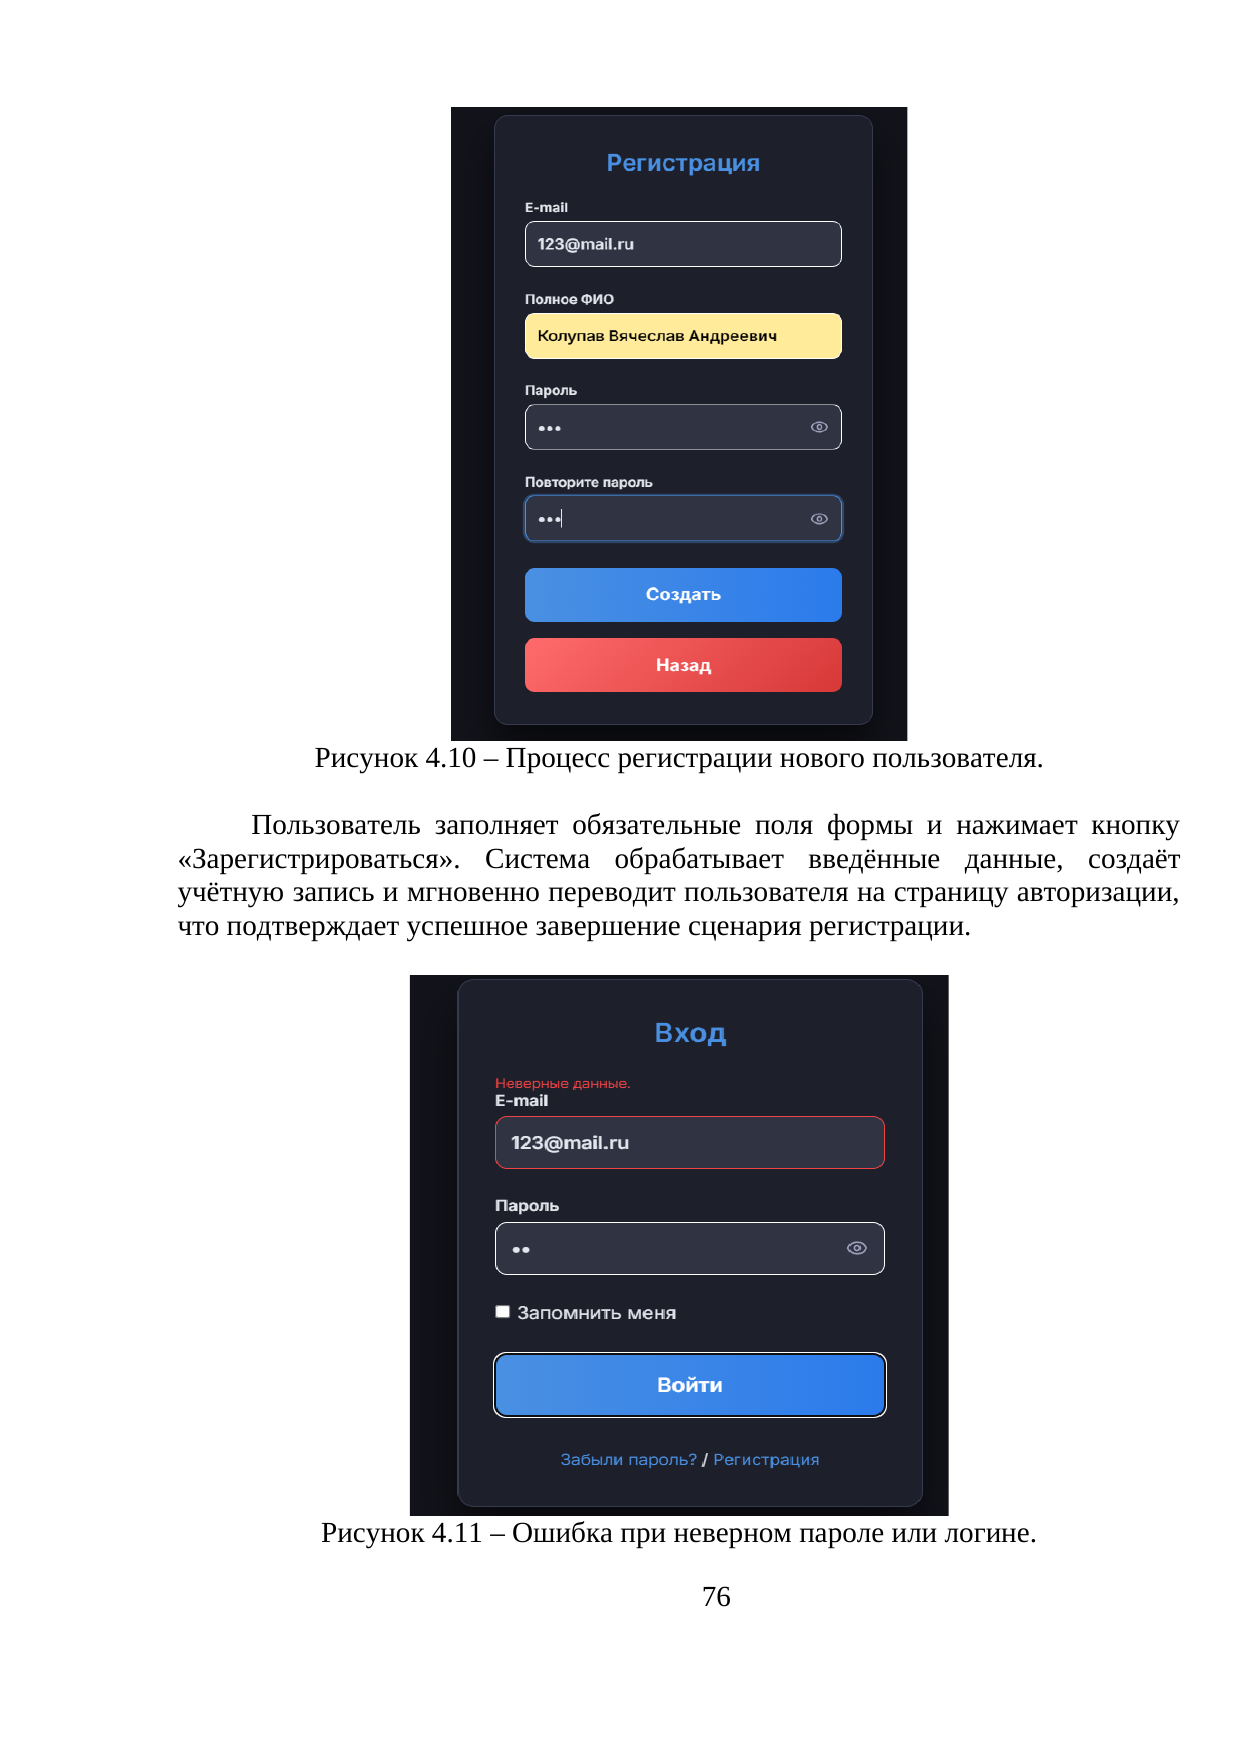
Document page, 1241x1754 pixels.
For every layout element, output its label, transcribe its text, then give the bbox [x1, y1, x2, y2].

text Рисунок 4.11 – Ошибка при неверном пароле или логине. [177, 1516, 1181, 1549]
text Рисунок 4.10 – Процесс регистрации нового пользователя. [177, 740, 1181, 774]
picture [409, 975, 949, 1516]
text Пользователь заполняет обязательные поля формы и нажимает кнопку «Зарегистрироваться». Система обрабатывает введённые данные, создаёт учётную запись и мгновенно переводит пользователя на страницу авторизации, что подтверждает успешное завершение сценария регистрации. [177, 807, 1181, 941]
picture [451, 107, 908, 741]
